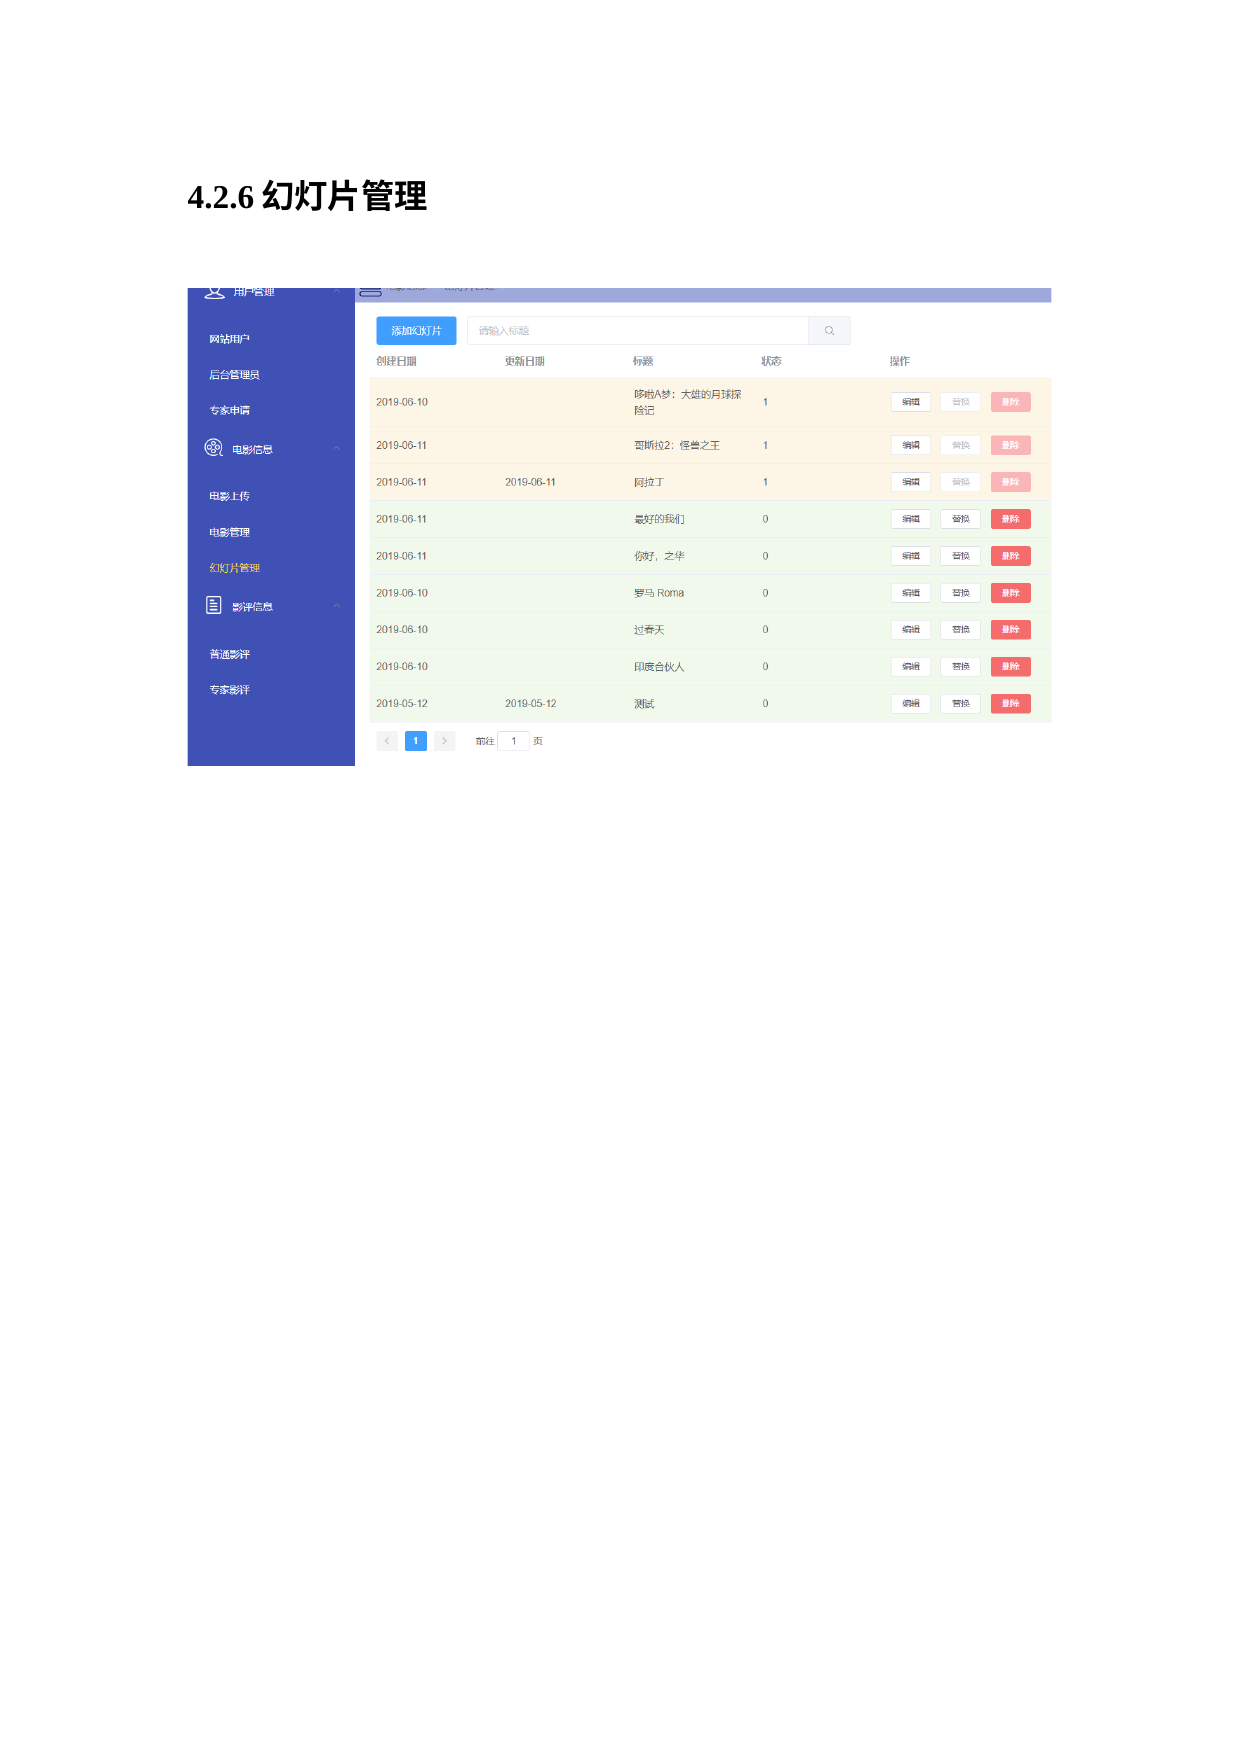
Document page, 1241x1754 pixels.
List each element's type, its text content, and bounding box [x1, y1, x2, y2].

picture [187, 288, 1052, 766]
subtitle 4.2.6幻灯片管理 [187, 162, 1053, 227]
